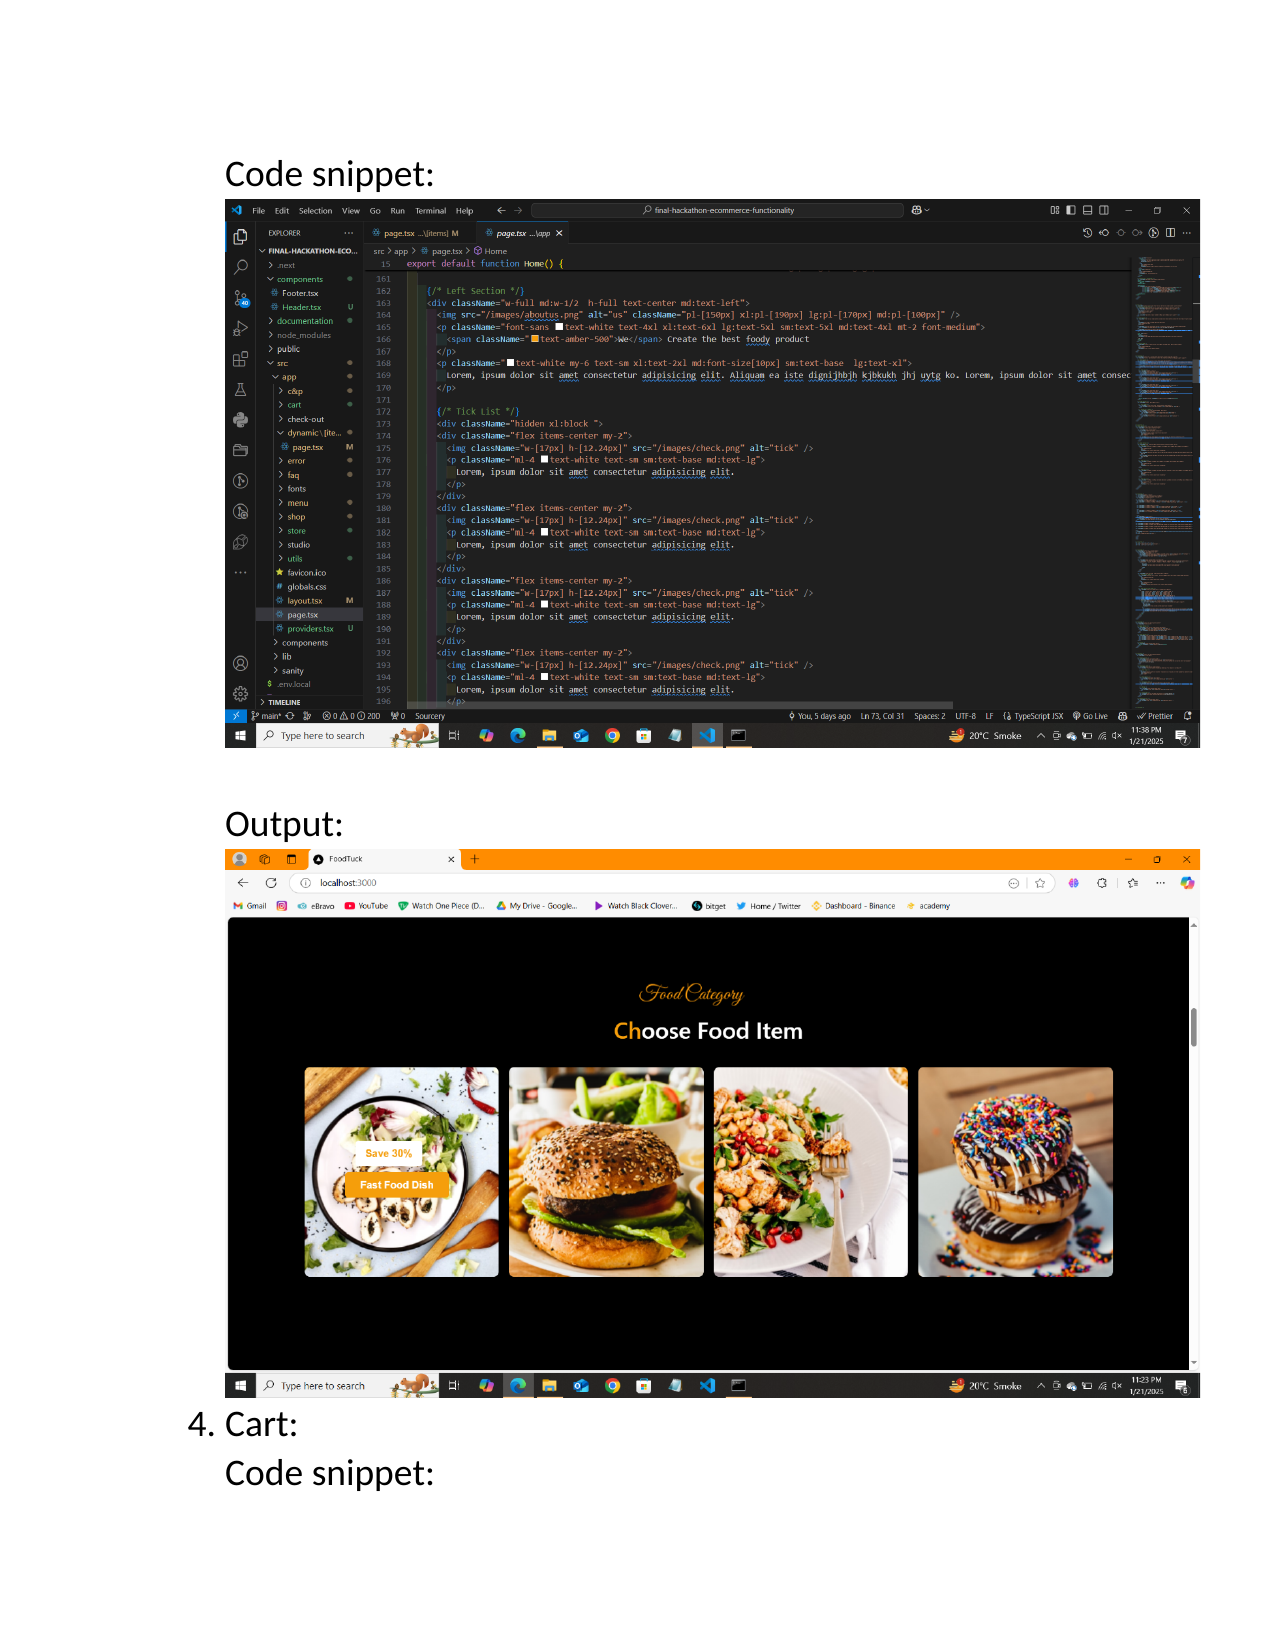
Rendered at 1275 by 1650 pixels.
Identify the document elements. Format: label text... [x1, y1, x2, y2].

list Output: [225, 799, 1125, 845]
list Cart: [187, 1400, 1125, 1446]
picture [225, 199, 1200, 748]
picture [225, 849, 1200, 1398]
list Code snippet: [225, 150, 1125, 196]
list Code snippet: [225, 1449, 1125, 1495]
